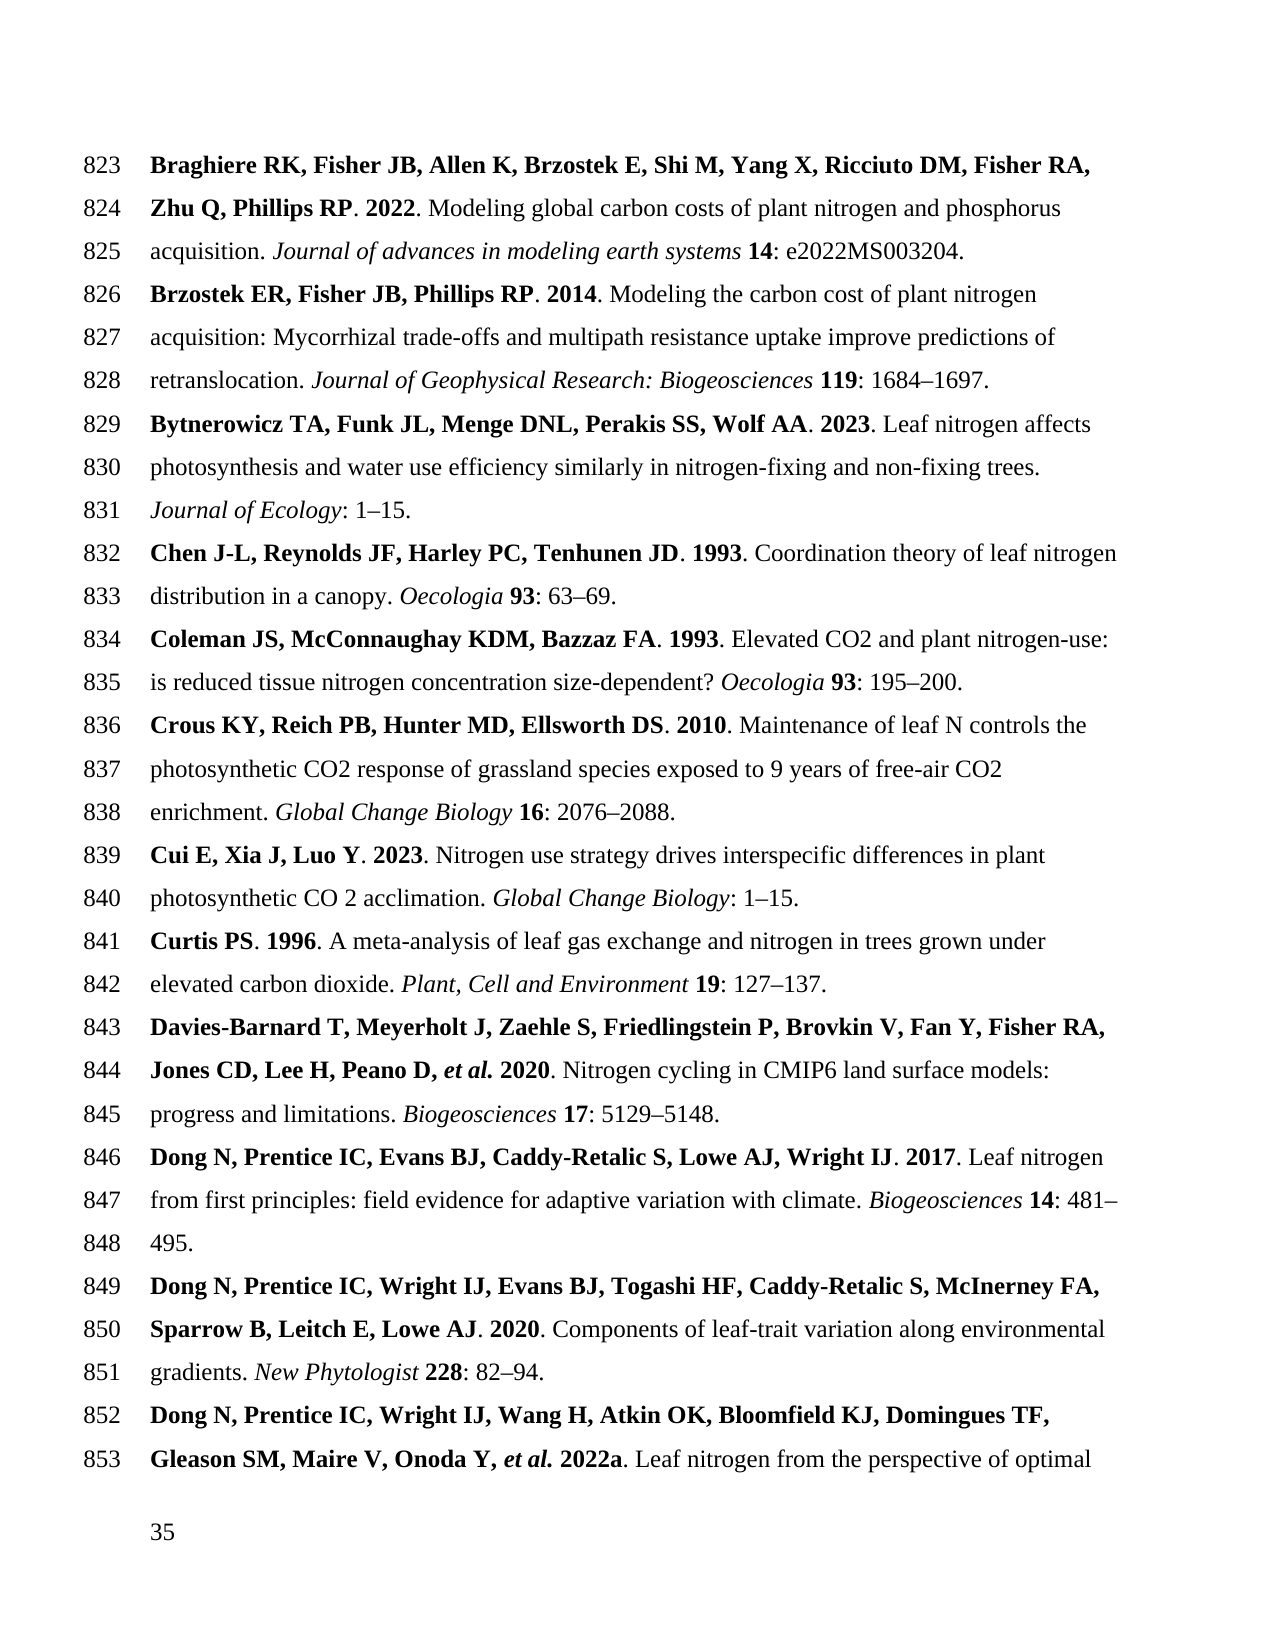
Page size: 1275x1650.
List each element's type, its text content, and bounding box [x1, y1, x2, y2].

text Crous KY, Reich PB, Hunter MD, Ellsworth DS. 2010. Maintenance of leaf N controls the photosynthetic CO2 response of grassland species exposed to 9 years of free-air CO2 enrichment. Global Change Biology 16: 2076–2088. [150, 711, 1125, 826]
text Braghiere RK, Fisher JB, Allen K, Brzostek E, Shi M, Yang X, Ricciuto DM, Fisher RA, Zhu Q, Phillips RP. 2022. Modeling global carbon costs of plant nitrogen and phosphorus acquisition. Journal of advances in modeling earth systems 14: e2022MS003204. [150, 150, 1125, 265]
text Curtis PS. 1996. A meta-analysis of leaf gas exchange and nitrogen in trees grown under elevated carbon dioxide. Plant, Cell and Environment 19: 127–137. [150, 926, 1125, 998]
text Davies-Barnard T, Meyerholt J, Zaehle S, Friedlingstein P, Brovkin V, Fan Y, Fisher RA, Jones CD, Lee H, Peano D, et al. 2020. Nitrogen cycling in CMIP6 land surface models: progress and limitations. Biogeosciences 17: 5129–5148. [150, 1012, 1125, 1127]
text Dong N, Prentice IC, Evans BJ, Caddy-Retalic S, Lowe AJ, Wright IJ. 2017. Leaf nitrogen from first principles: field evidence for adaptive variation with climate. Biogeosciences 14: 481–495. [150, 1142, 1125, 1257]
text Chen J-L, Reynolds JF, Harley PC, Tenhunen JD. 1993. Coordination theory of leaf nitrogen distribution in a canopy. Oecologia 93: 63–69. [150, 538, 1125, 610]
text Coleman JS, McConnaughay KDM, Bazzaz FA. 1993. Elevated CO2 and plant nitrogen-use: is reduced tissue nitrogen concentration size-dependent? Oecologia 93: 195–200. [150, 624, 1125, 696]
text Dong N, Prentice IC, Wright IJ, Evans BJ, Togashi HF, Caddy-Retalic S, McInerney FA, Sparrow B, Leitch E, Lowe AJ. 2020. Components of leaf-trait variation along environmental gradients. New Phytologist 228: 82–94. [150, 1271, 1125, 1386]
text Brzostek ER, Fisher JB, Phillips RP. 2014. Modeling the carbon cost of plant nitrogen acquisition: Mycorrhizal trade-offs and multipath resistance uptake improve predictions of retranslocation. Journal of Geophysical Research: Biogeosciences 119: 1684–1697. [150, 279, 1125, 394]
text Bytnerowicz TA, Funk JL, Menge DNL, Perakis SS, Wolf AA. 2023. Leaf nitrogen affects photosynthesis and water use efficiency similarly in nitrogen-fixing and non-fixing trees. Journal of Ecology: 1–15. [150, 409, 1125, 524]
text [150, 1401, 1125, 1472]
text Cui E, Xia J, Luo Y. 2023. Nitrogen use strategy drives interspecific differences in plant photosynthetic CO 2 acclimation. Global Change Biology: 1–15. [150, 840, 1125, 912]
